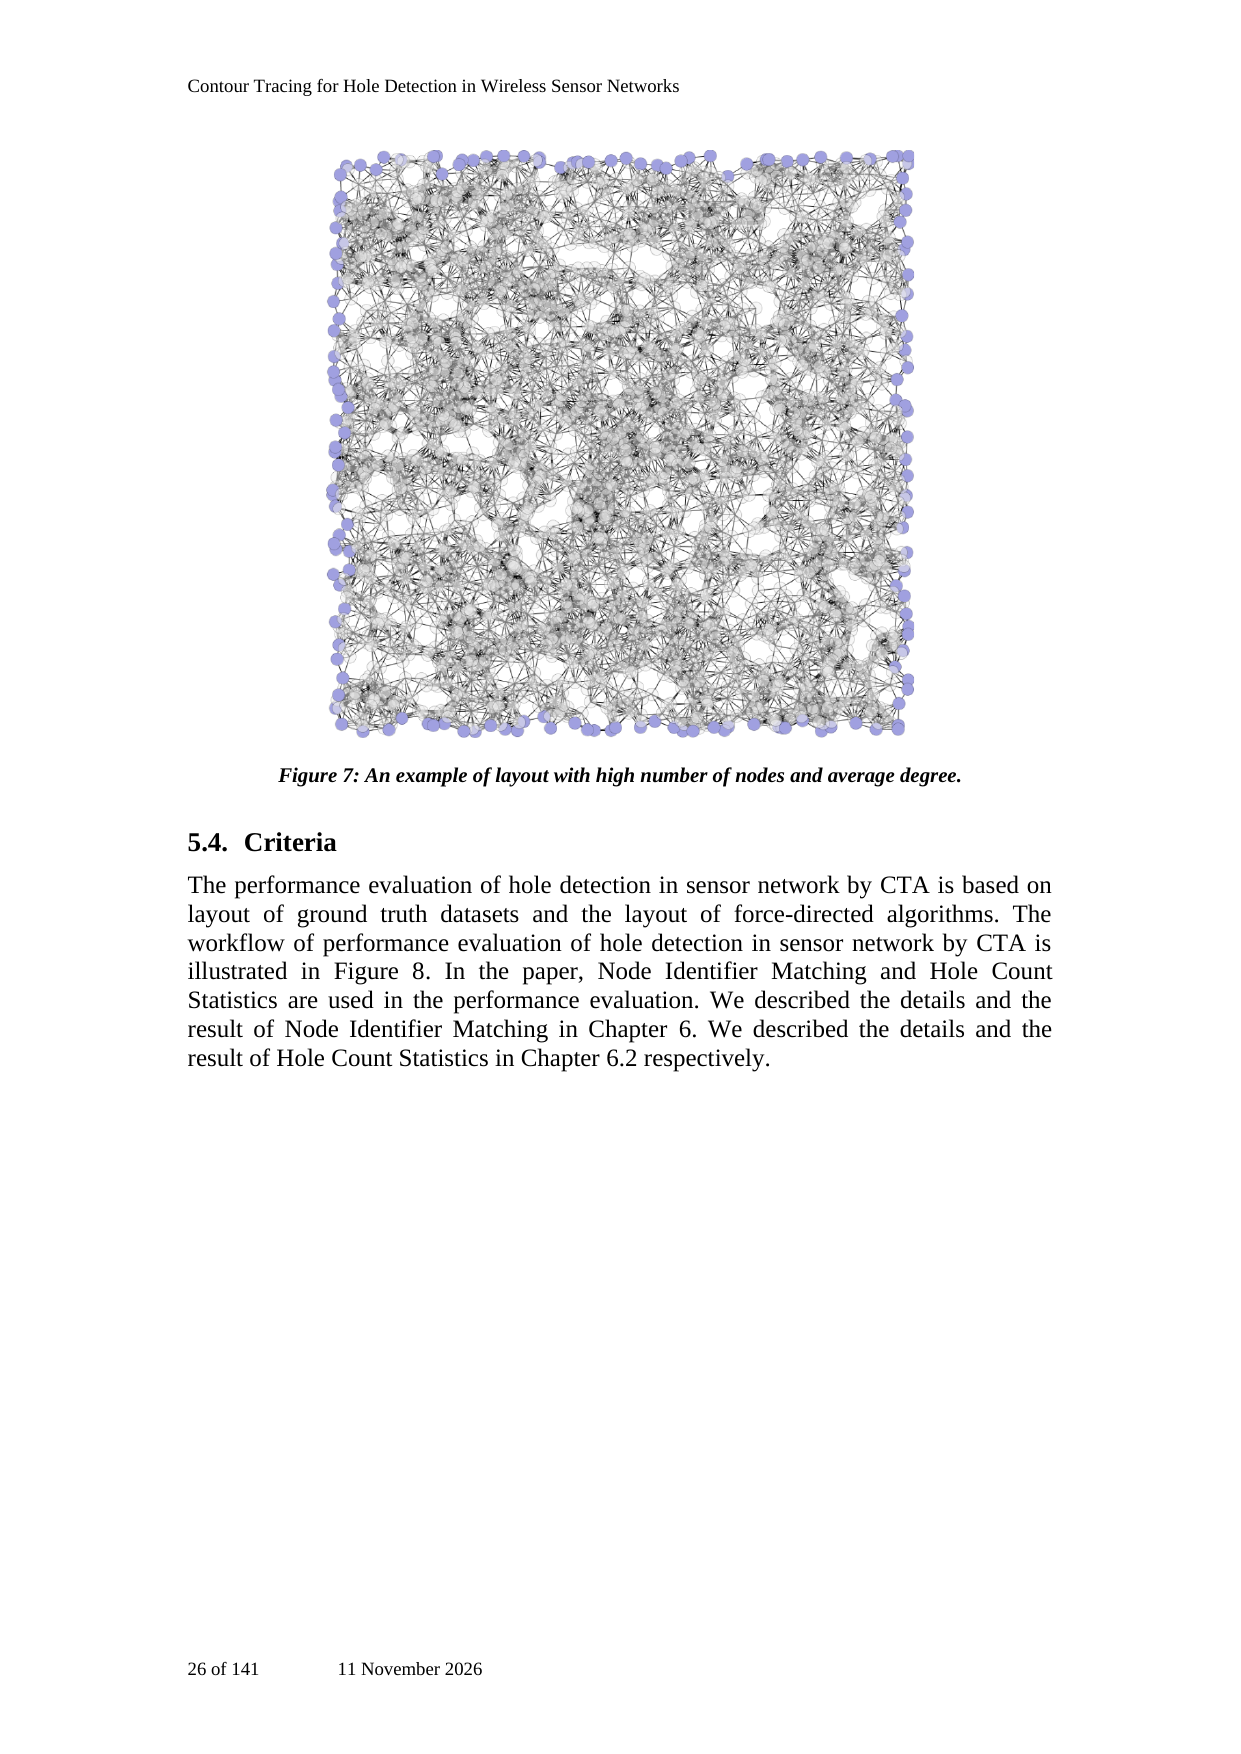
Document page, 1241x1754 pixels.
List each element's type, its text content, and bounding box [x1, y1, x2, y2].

text Figure 7: An example of layout with high number of nodes and average degree. [187, 763, 1053, 787]
text The performance evaluation of hole detection in sensor network by CTA is based on layout of ground truth datasets and the layout of force-directed algorithms. The workflow of performance evaluation of hole detection in sensor network by CTA is illustrated in Figure 8. In the paper, Node Identifier Matching and Hole Count Statistics are used in the performance evaluation. We described the details and the result of Node Identifier Matching in Chapter 6. We described the details and the result of Hole Count Statistics in Chapter 6.2 respectively. [187, 870, 1053, 1071]
subtitle Criteria [187, 826, 1053, 858]
picture [326, 150, 915, 738]
